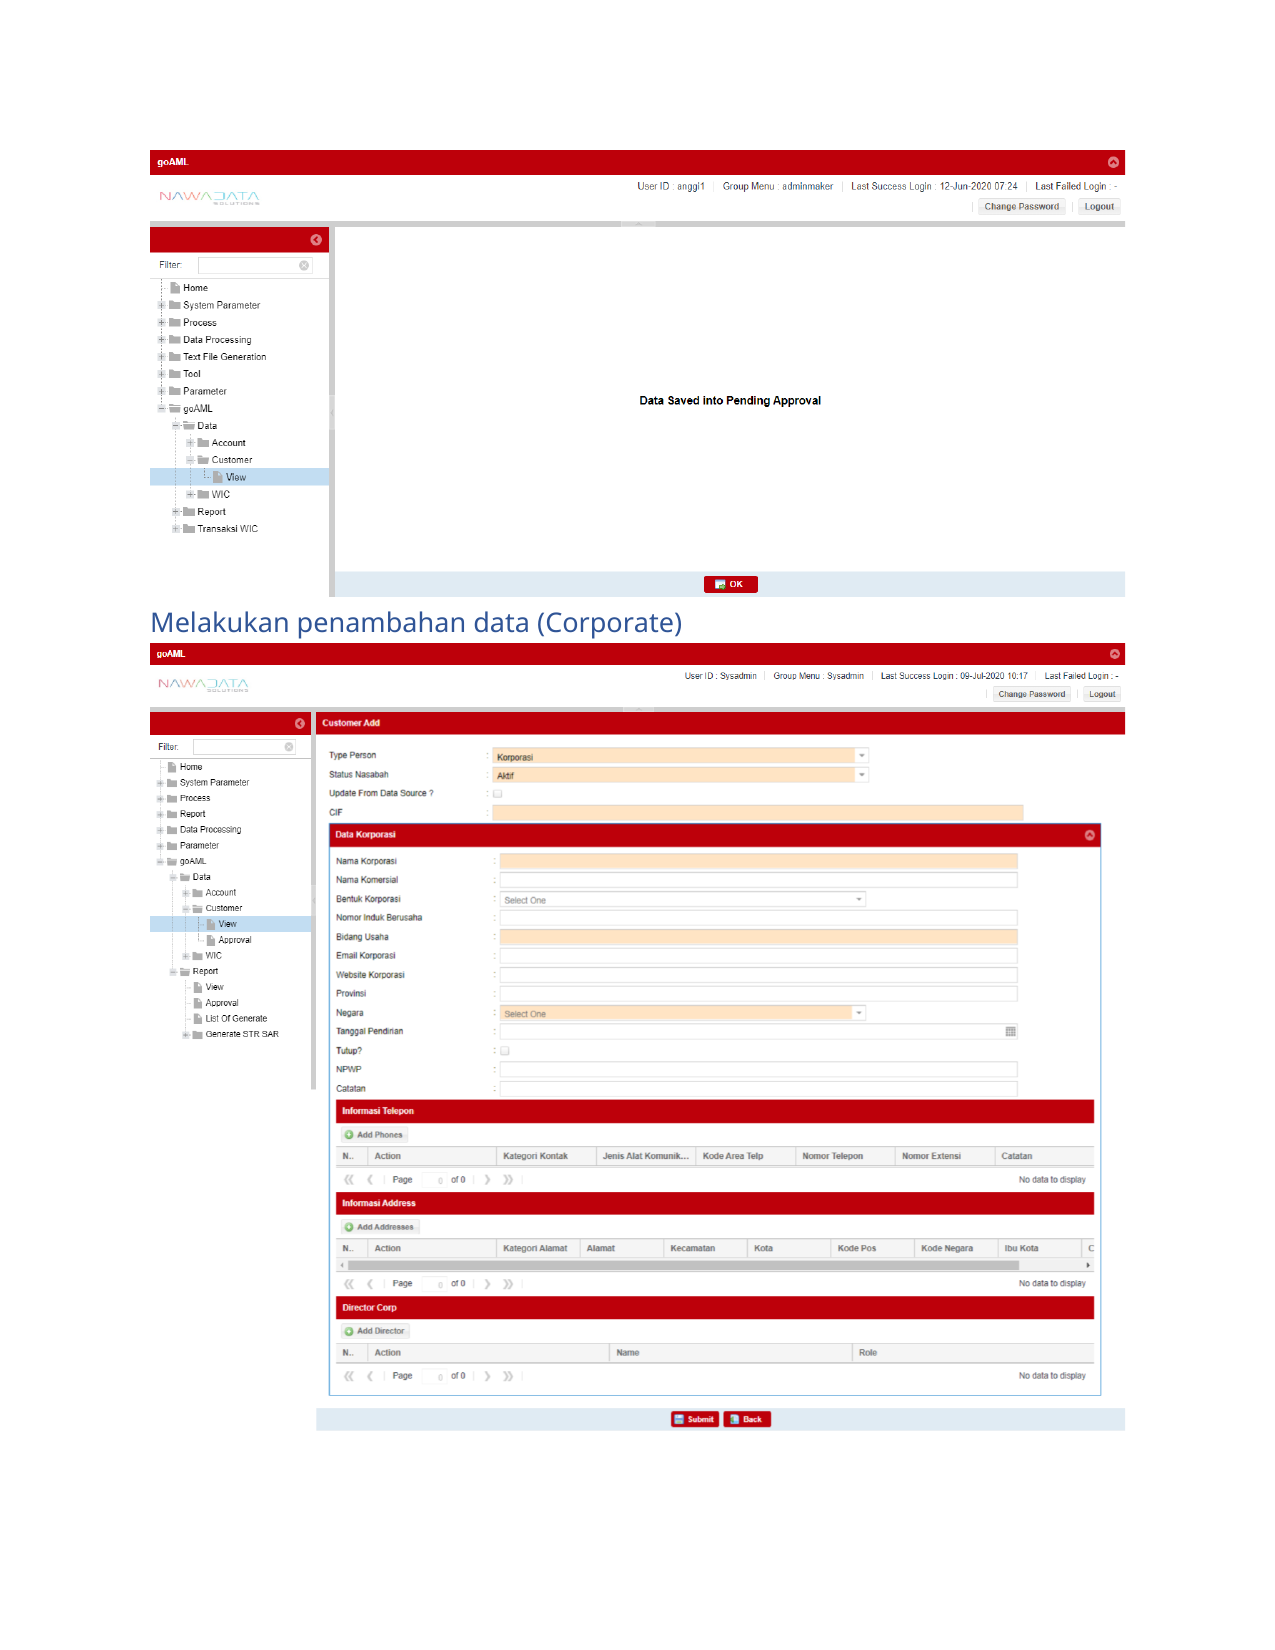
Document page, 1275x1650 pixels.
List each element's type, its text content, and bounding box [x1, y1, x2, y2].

subtitle Melakukan penambahan data (Corporate) [150, 603, 1125, 643]
picture [150, 150, 1125, 597]
picture [150, 643, 1125, 1431]
